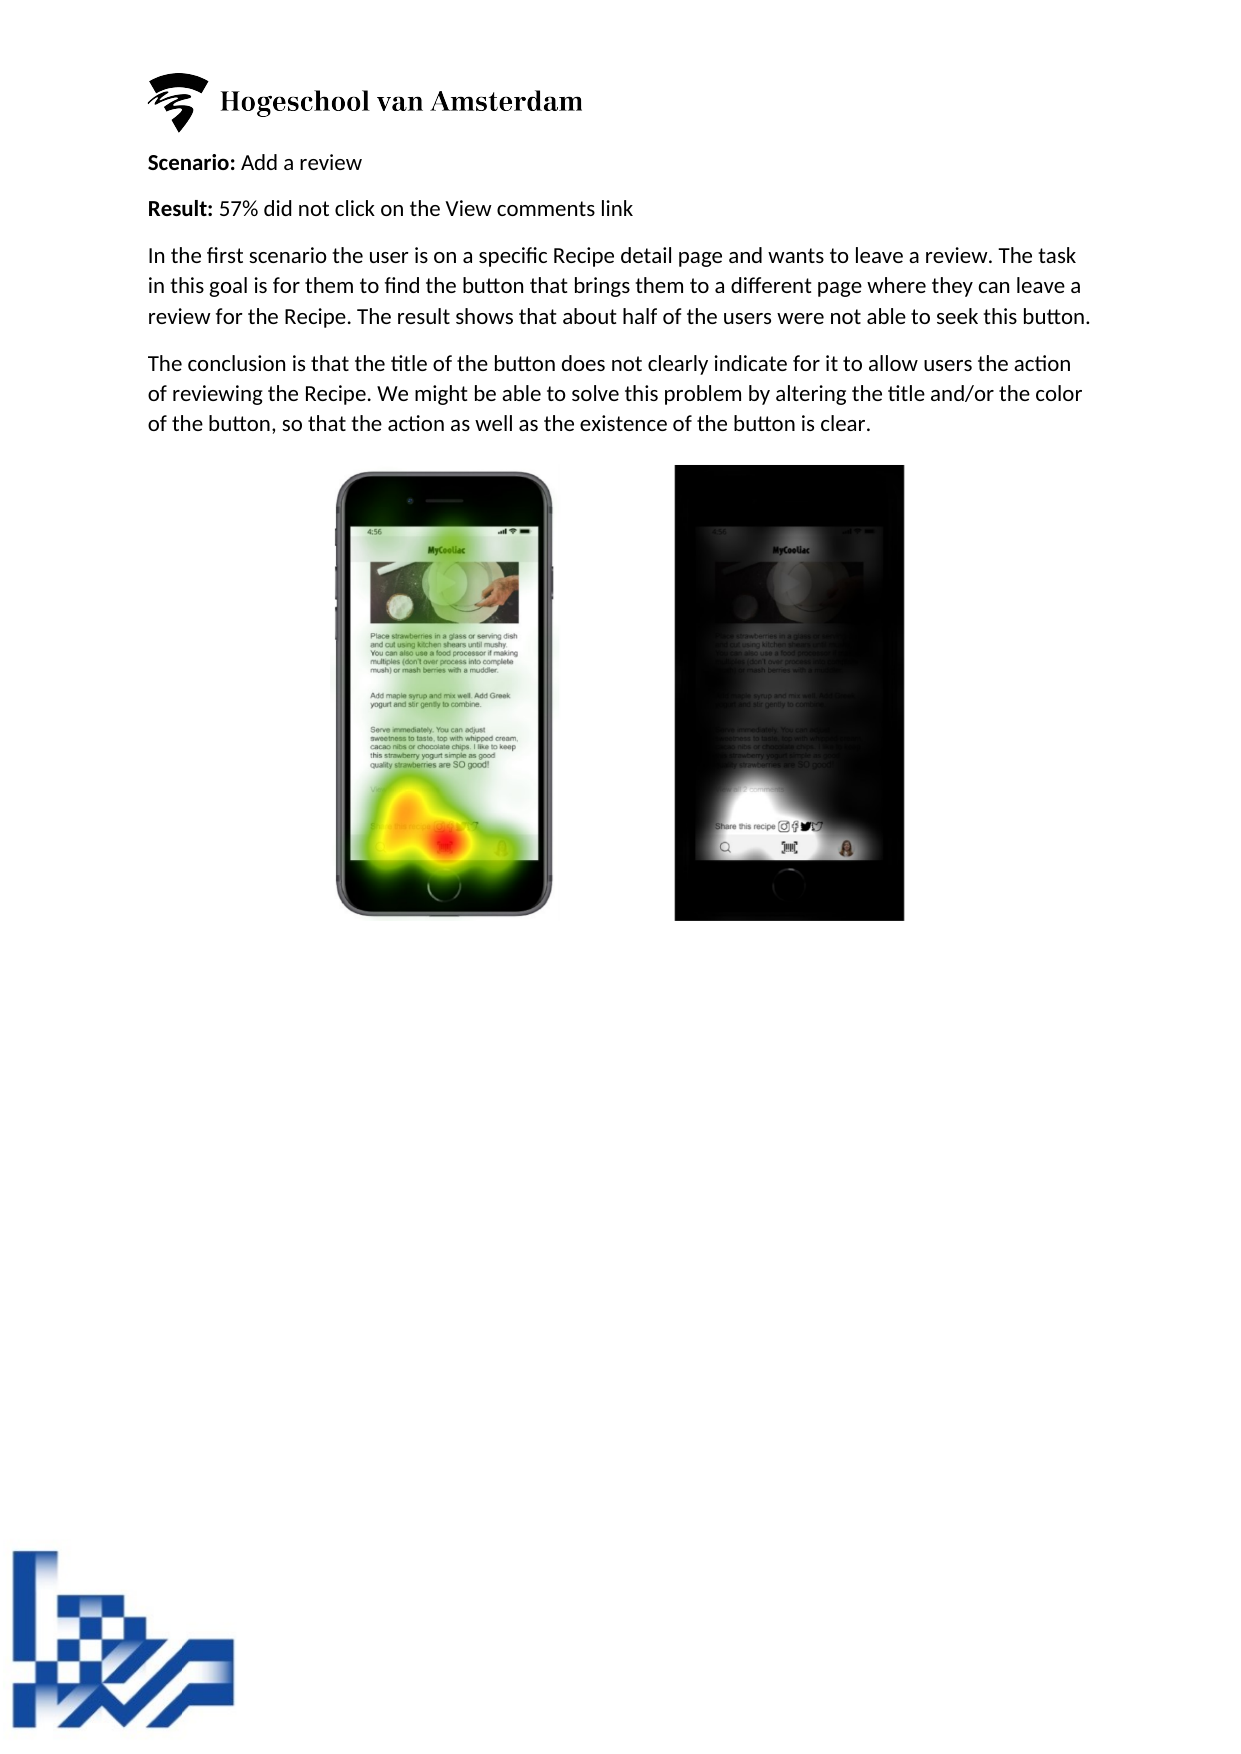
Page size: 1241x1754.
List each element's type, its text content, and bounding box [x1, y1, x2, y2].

picture [1, 1523, 254, 1753]
text Scenario: Add a review [148, 148, 1093, 176]
text Result: 57% did not click on the View comments link [148, 194, 1093, 222]
text In the first scenario the user is on a specific Recipe detail page and wants to leave a review. The task in this goal is for them to find the button that brings them to a different page where they can leave a review for the Recipe. The result shows that about half of the users were not able to seek this button. [148, 241, 1093, 330]
picture [147, 73, 583, 133]
picture [325, 456, 916, 930]
text The conclusion is that the title of the button does not clearly indicate for it to allow users the action of reviewing the Recipe. We might be able to solve this problem by altering the title and/or the color of the button, so that the action as well as the existence of the button is clear. [148, 349, 1093, 437]
